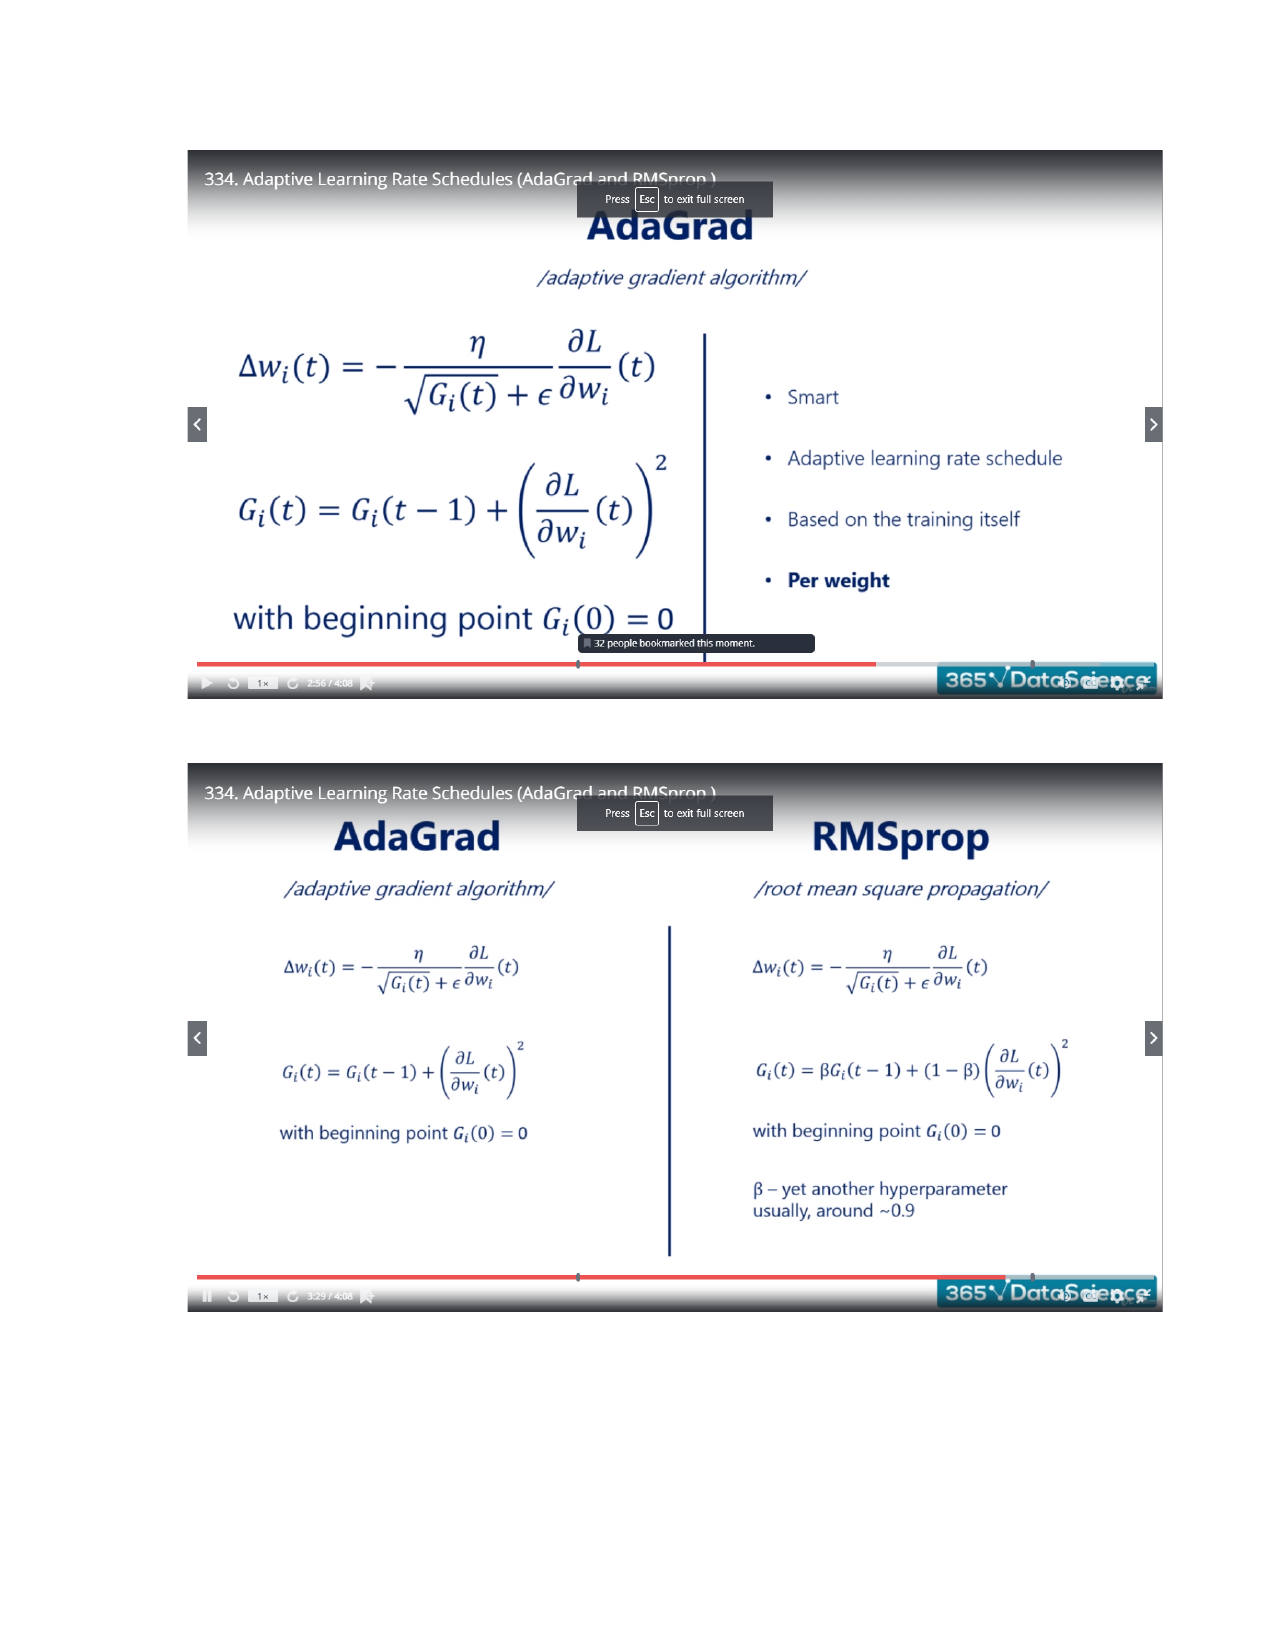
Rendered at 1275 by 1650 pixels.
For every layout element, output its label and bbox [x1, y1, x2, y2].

picture [187, 763, 1163, 1312]
picture [187, 150, 1163, 699]
